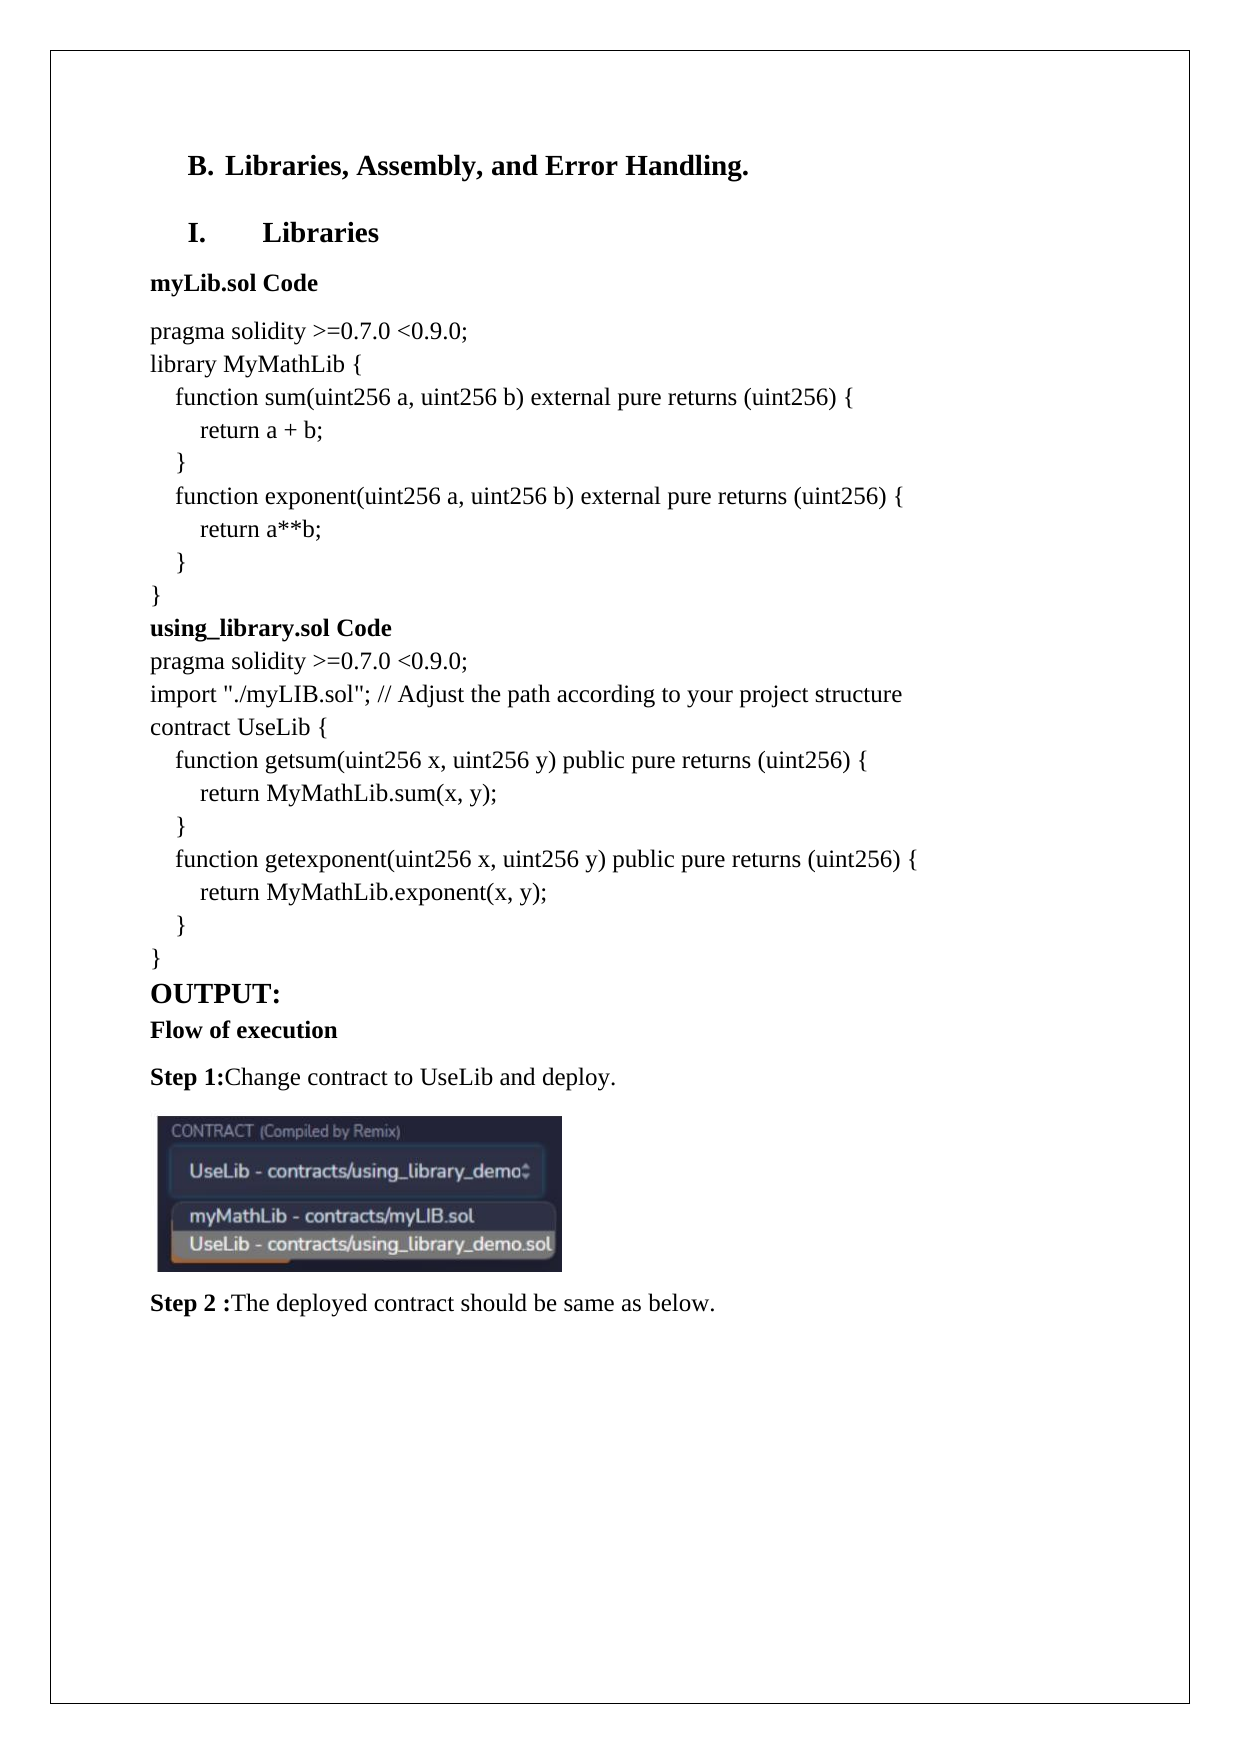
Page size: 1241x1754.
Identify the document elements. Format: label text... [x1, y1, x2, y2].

text pragma solidity >=0.7.0 <0.9.0; [150, 646, 1184, 675]
text function getexponent(uint256 x, uint256 y) public pure returns (uint256) { return MyMathLib.exponent(x, y); [175, 844, 921, 906]
text Step 1:Change contract to UseLib and deploy. [150, 1062, 1184, 1091]
text } [175, 811, 1184, 840]
text } [175, 448, 1184, 476]
text } [175, 910, 1184, 939]
text } [175, 547, 1184, 576]
text } [150, 580, 1184, 609]
text function sum(uint256 a, uint256 b) external pure returns (uint256) { return a + b; [175, 382, 857, 444]
text function exponent(uint256 a, uint256 b) external pure returns (uint256) { return a**b; [175, 481, 907, 543]
picture [150, 1110, 562, 1272]
subtitle using_library.sol Code [150, 613, 1184, 642]
subtitle myLib.sol Code [150, 268, 1184, 297]
text function getsum(uint256 x, uint256 y) public pure returns (uint256) { return MyMathLib.sum(x, y); [175, 745, 871, 807]
subtitle Libraries, Assembly, and Error Handling. [187, 148, 1184, 182]
text } [150, 943, 1184, 972]
text pragma solidity >=0.7.0 <0.9.0; library MyMathLib { [150, 316, 470, 378]
subtitle OUTPUT: [150, 976, 1184, 1009]
subtitle Flow of execution [150, 1015, 1184, 1043]
text import "./myLIB.sol"; // Adjust the path according to your project structure contract UseLib { [150, 679, 924, 741]
list Libraries [187, 215, 1184, 249]
